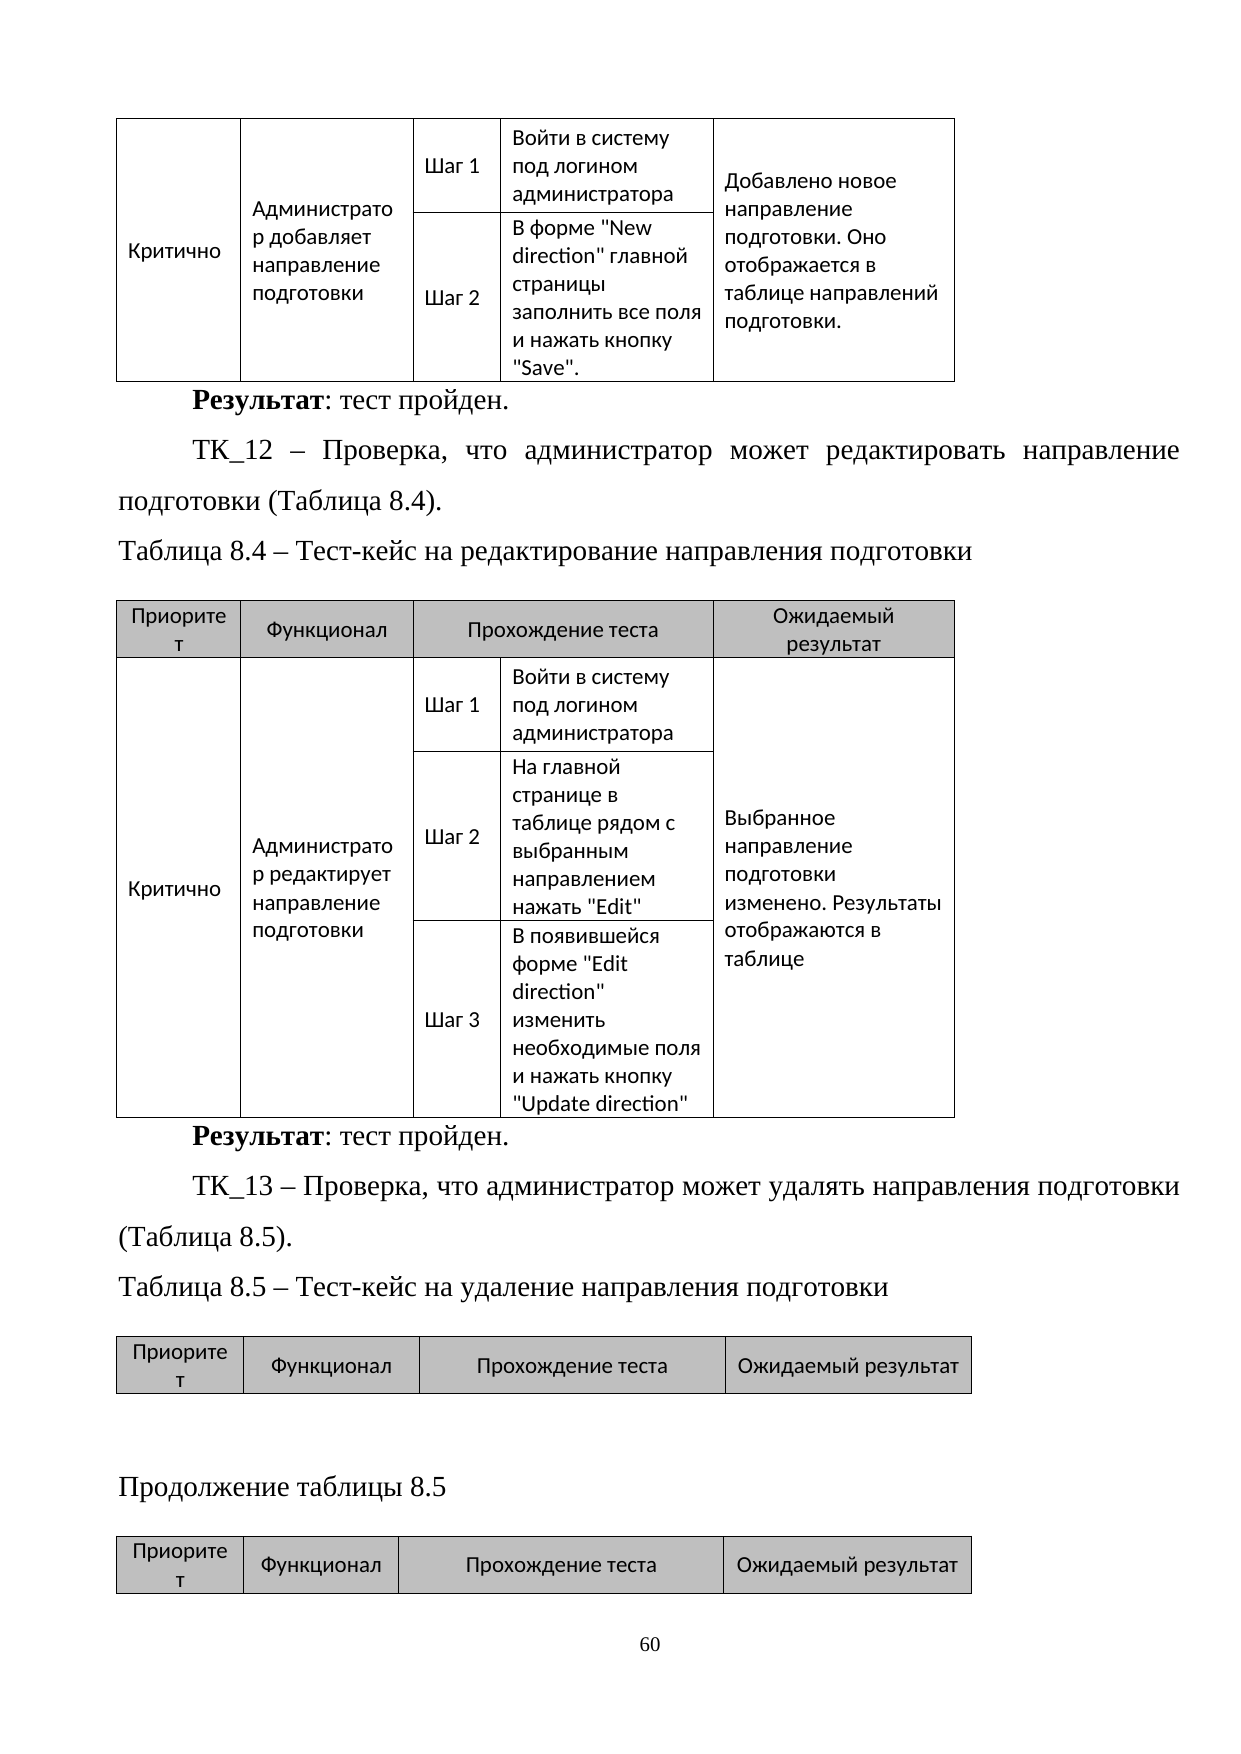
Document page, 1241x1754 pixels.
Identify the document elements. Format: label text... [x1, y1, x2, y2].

table_header Ожидаемый результат [726, 1337, 971, 1393]
table_cell В форме "New direction" главной страницы заполнить все поля и нажать кнопку "Save". [501, 213, 713, 381]
table_header Прохождение теста [414, 601, 713, 657]
text Результат: тест пройден. [118, 1118, 1181, 1152]
table_header Функционал [241, 601, 413, 657]
table_cell Войти в систему под логином администратора [501, 658, 713, 751]
table_cell На главной странице в таблице рядом с выбранным направлением нажать "Edit" [501, 752, 713, 920]
text Результат: тест пройден. [118, 382, 1181, 416]
text Продолжение таблицы 8.5 [118, 1469, 1181, 1502]
table_cell Шаг 2 [414, 752, 500, 920]
table_cell Критично [117, 658, 240, 1117]
table_cell Выбранное направление подготовки изменено. Результаты отображаются в таблице [714, 658, 954, 1117]
table_header Прохождение теста [399, 1537, 723, 1593]
text Таблица 8.4 – Тест-кейс на редактирование направления подготовки [118, 533, 1181, 567]
table_header Приоритет [117, 1337, 243, 1393]
table_cell Добавлено новое направление подготовки. Оно отображается в таблице направлений подготовки. [714, 119, 954, 381]
table_cell Шаг 1 [414, 119, 500, 212]
text ТК_12 – Проверка, что администратор может редактировать направление подготовки (Таблица 8.4). [118, 432, 1181, 516]
table_header Приоритет [117, 601, 240, 657]
table_header Функционал [244, 1337, 419, 1393]
table_header Ожидаемый результат [724, 1537, 971, 1593]
table_cell Администратор редактирует направление подготовки [241, 658, 413, 1117]
text Таблица 8.5 – Тест-кейс на удаление направления подготовки [118, 1269, 1181, 1303]
table_header Ожидаемый результат [714, 601, 954, 657]
table_cell Шаг 1 [414, 658, 500, 751]
text ТК_13 – Проверка, что администратор может удалять направления подготовки (Таблица 8.5). [118, 1168, 1181, 1252]
table_cell В появившейся форме "Edit direction" изменить необходимые поля и нажать кнопку "Update direction" [501, 921, 713, 1117]
table_cell Администратор добавляет направление подготовки [241, 119, 413, 381]
table_cell Шаг 3 [414, 921, 500, 1117]
table_cell Войти в систему под логином администратора [501, 119, 713, 212]
table_cell Шаг 2 [414, 213, 500, 381]
table_header Прохождение теста [420, 1337, 725, 1393]
table_header Функционал [244, 1537, 398, 1593]
table_cell Критично [117, 119, 240, 381]
table_header Приоритет [117, 1537, 243, 1593]
